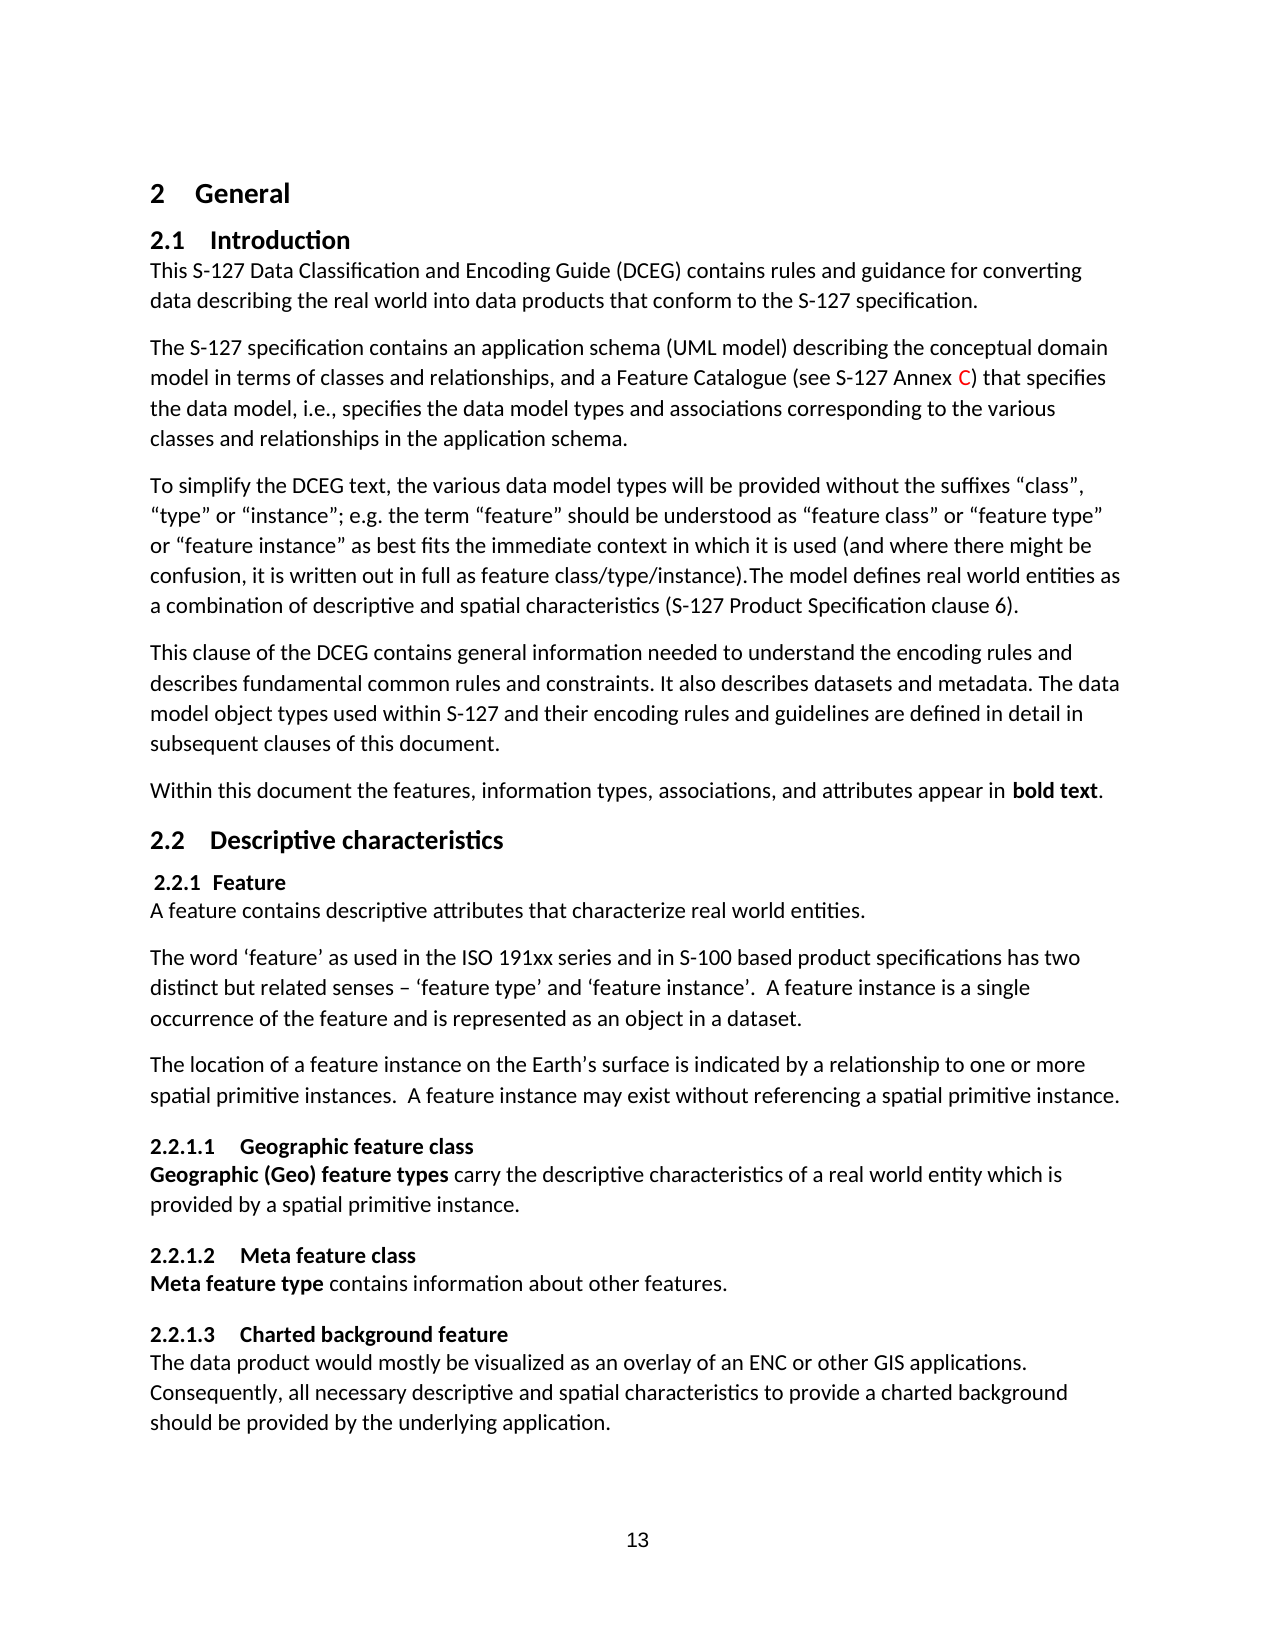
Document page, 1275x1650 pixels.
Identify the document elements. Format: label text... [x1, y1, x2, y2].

text The location of a feature instance on the Earth’s surface is indicated by a relationship to one or more spatial primitive instances. A feature instance may exist without referencing a spatial primitive instance. [150, 1051, 1125, 1109]
text To simplify the DCEG text, the various data model types will be provided without the suffixes “class”, “type” or “instance”; e.g. the term “feature” should be understood as “feature class” or “feature type” or “feature instance” as best fits the immediate context in which it is used (and where there might be confusion, it is written out in full as feature class/type/instance).The model defines real world entities as a combination of descriptive and spatial characteristics (S-127 Product Specification clause 6). [150, 471, 1125, 619]
text Geographic (Geo) feature types carry the descriptive characteristics of a real world entity which is provided by a spatial primitive instance. [150, 1160, 1125, 1218]
subtitle Introduction [150, 223, 1125, 256]
text Meta feature type contains information about other features. [150, 1269, 1125, 1297]
subtitle Descriptive characteristics [150, 823, 1125, 856]
text This S-127 Data Classification and Encoding Guide (DCEG) contains rules and guidance for converting data describing the real world into data products that conform to the S-127 specification. [150, 256, 1125, 314]
text A feature contains descriptive attributes that characterize real world entities. [150, 896, 1125, 924]
text Within this document the features, information types, associations, and attributes appear in bold text. [150, 776, 1125, 804]
subtitle Feature [153, 868, 1125, 896]
subtitle Charted background feature [150, 1320, 1125, 1348]
text This clause of the DCEG contains general information needed to understand the encoding rules and describes fundamental common rules and constraints. It also describes datasets and metadata. The data model object types used within S-127 and their encoding rules and guidelines are defined in detail in subsequent clauses of this document. [150, 638, 1125, 757]
text The S-127 specification contains an application schema (UML model) describing the conceptual domain model in terms of classes and relationships, and a Feature Catalogue (see S-127 Annex C) that specifies the data model, i.e., specifies the data model types and associations corresponding to the various classes and relationships in the application schema. [150, 333, 1125, 452]
subtitle Meta feature class [150, 1241, 1125, 1269]
text The word ‘feature’ as used in the ISO 191xx series and in S-100 based product specifications has two distinct but related senses – ‘feature type’ and ‘feature instance’. A feature instance is a single occurrence of the feature and is represented as an object in a dataset. [150, 943, 1125, 1032]
text The data product would mostly be visualized as an overlay of an ENC or other GIS applications. Consequently, all necessary descriptive and spatial characteristics to provide a charted background should be provided by the underlying application. [150, 1348, 1125, 1437]
subtitle General [150, 175, 1125, 211]
subtitle Geographic feature class [150, 1132, 1125, 1160]
